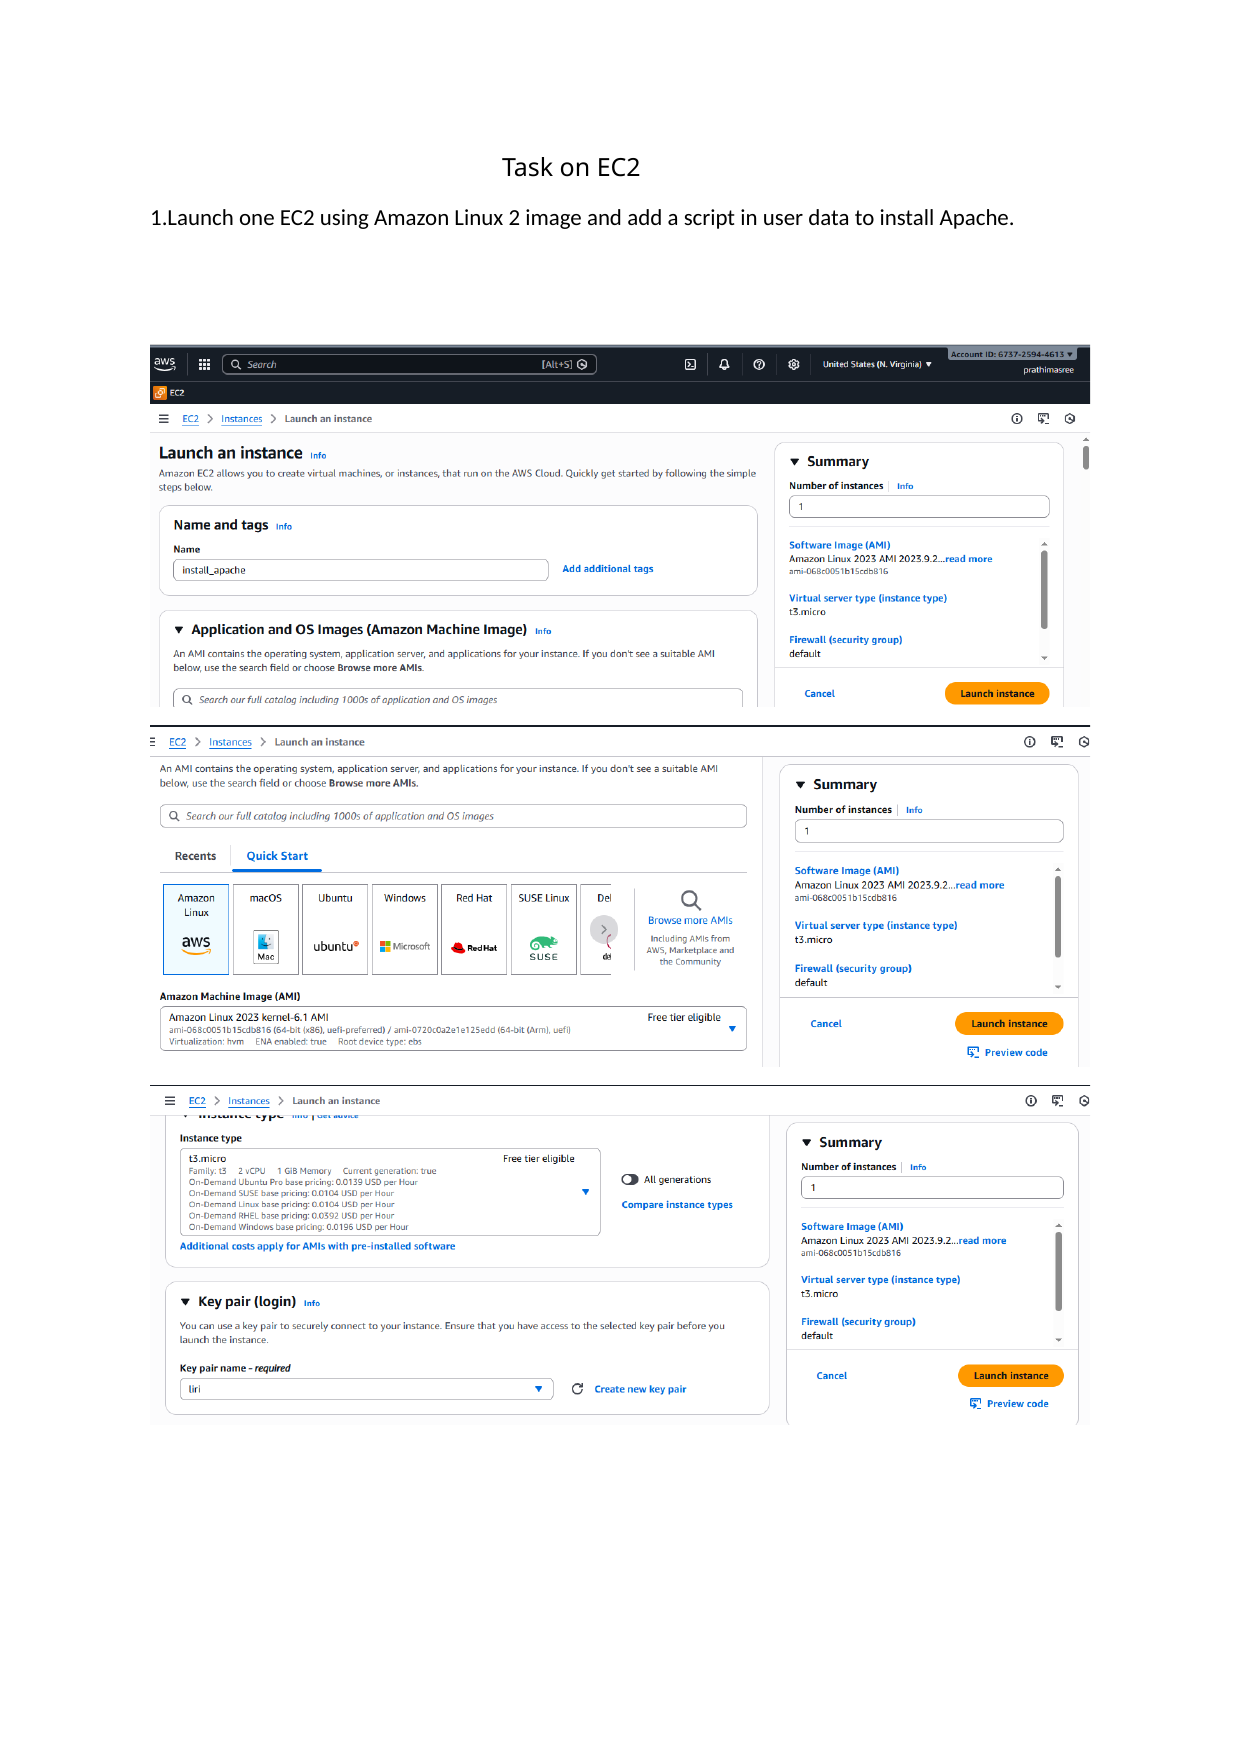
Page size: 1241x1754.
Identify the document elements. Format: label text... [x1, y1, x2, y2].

picture [150, 344, 1091, 707]
picture [150, 725, 1091, 1067]
text Task on EC2 [150, 150, 1090, 184]
picture [150, 1085, 1091, 1425]
text 1.Launch one EC2 using Amazon Linux 2 image and add a script in user data to install Apache. [150, 203, 1090, 231]
